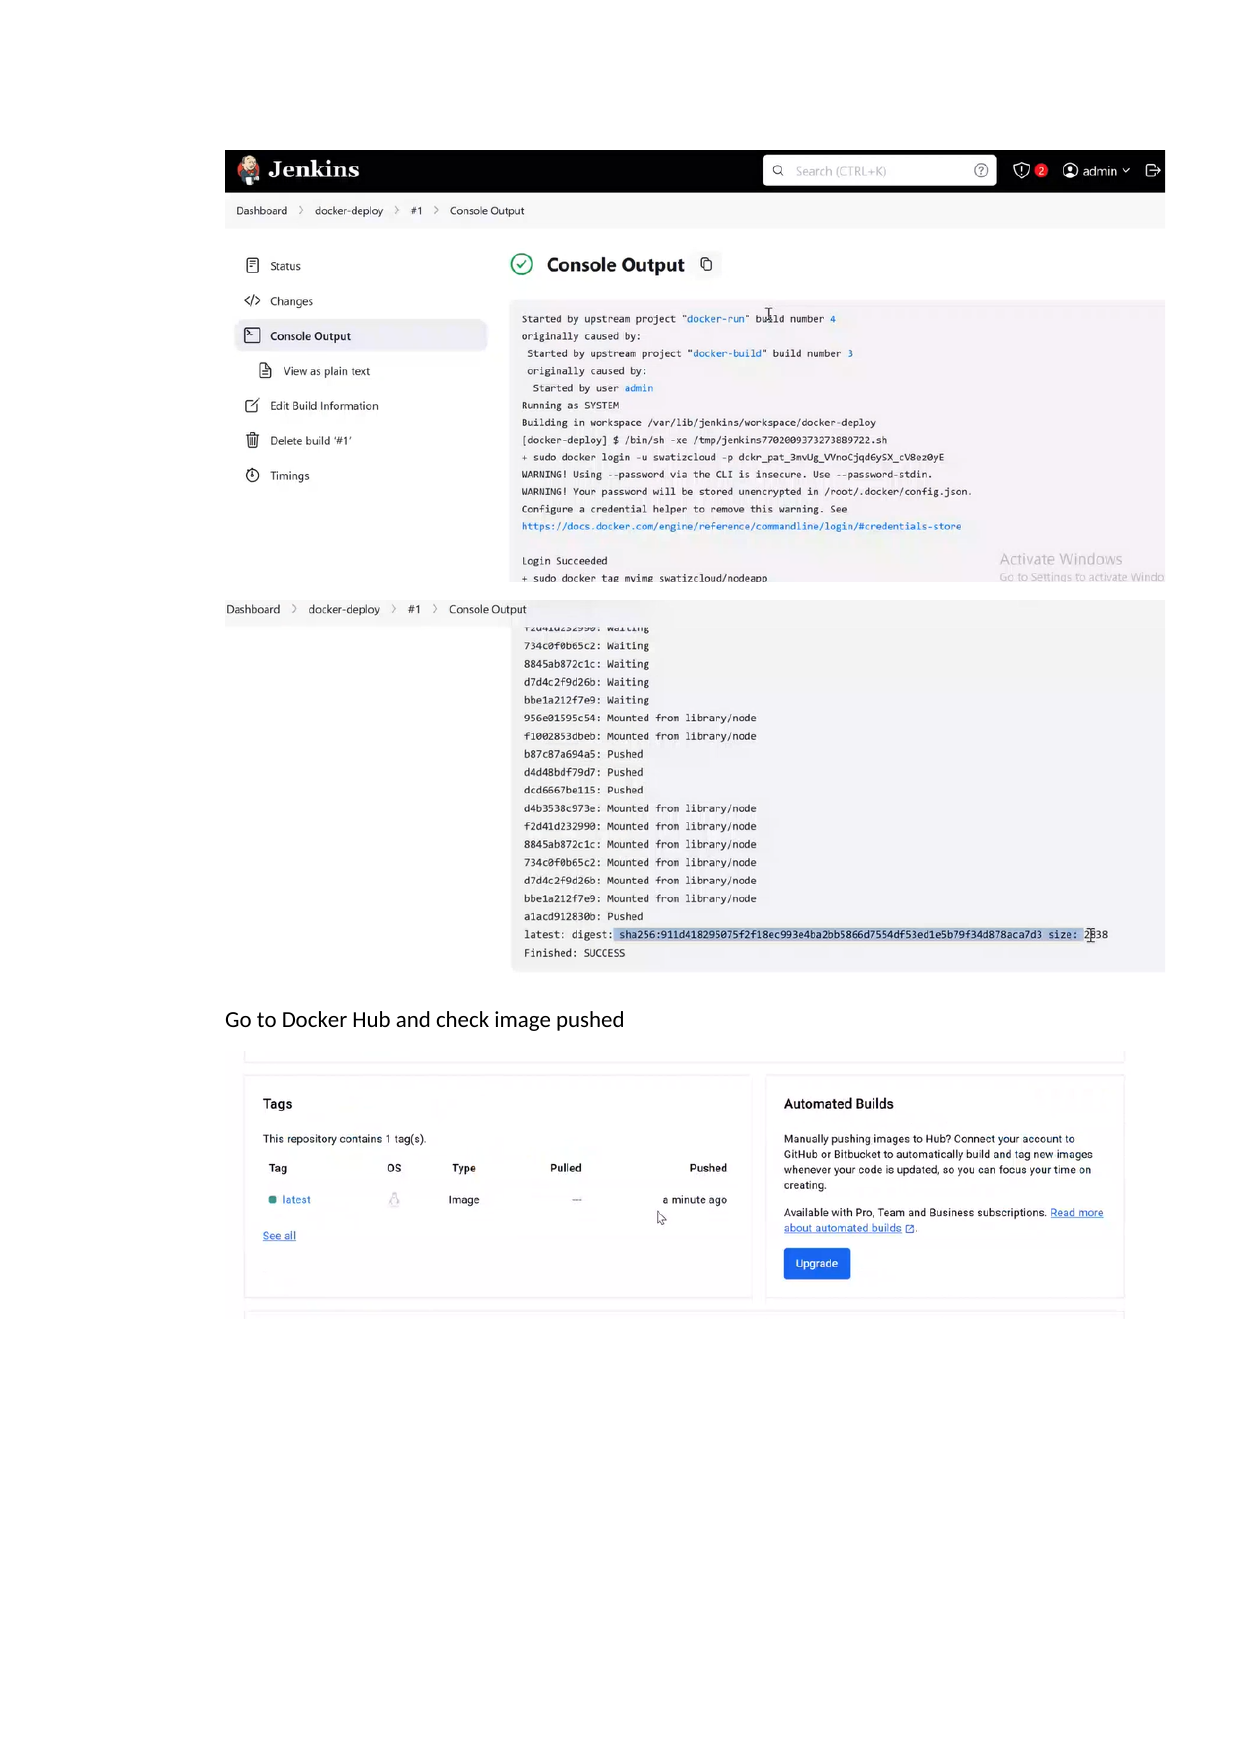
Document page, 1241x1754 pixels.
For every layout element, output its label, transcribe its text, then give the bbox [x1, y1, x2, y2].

text Go to Docker Hub and check image pushed [150, 1005, 1090, 1033]
picture [225, 600, 1166, 987]
picture [225, 1051, 1166, 1319]
picture [225, 150, 1166, 582]
